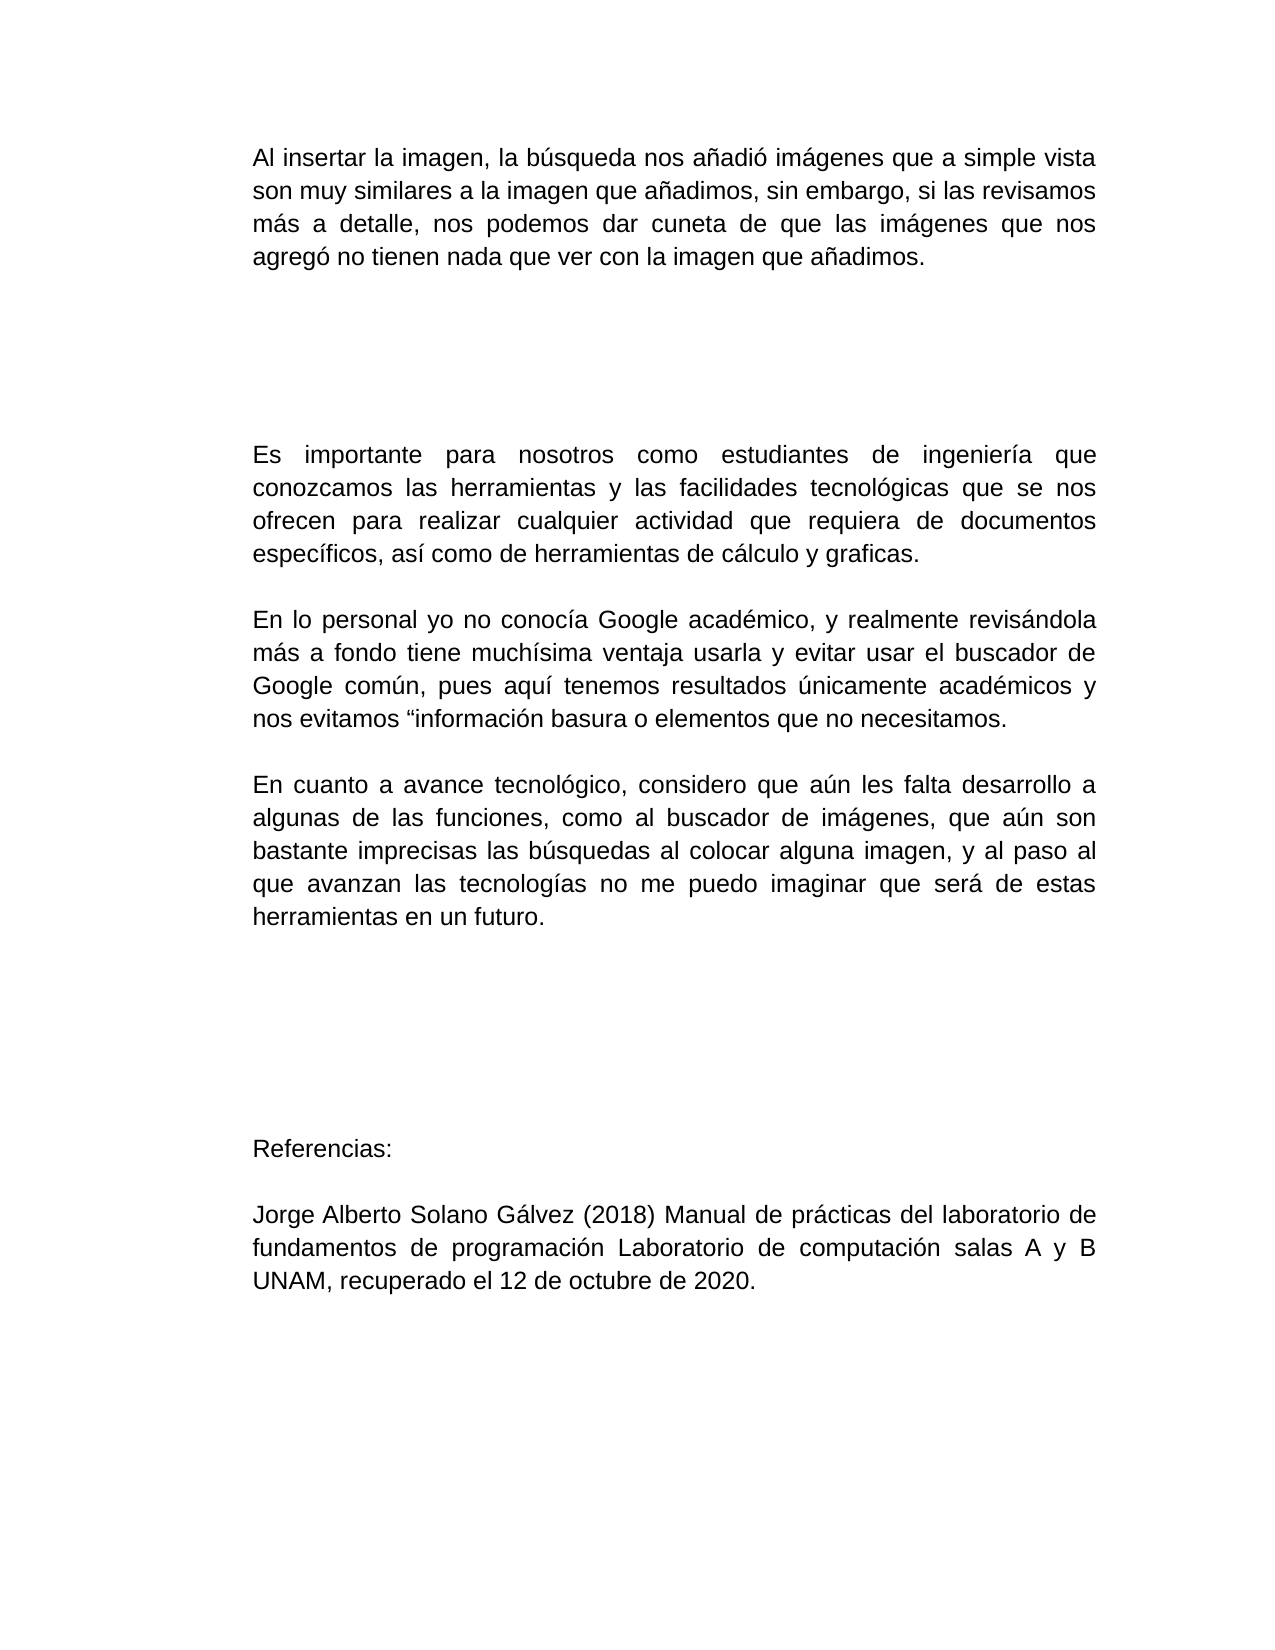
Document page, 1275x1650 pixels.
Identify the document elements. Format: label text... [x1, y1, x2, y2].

text En cuanto a avance tecnológico, considero que aún les falta desarrollo a algunas de las funciones, como al buscador de imágenes, que aún son bastante imprecisas las búsquedas al colocar alguna imagen, y al paso al que avanzan las tecnologías no me puedo imaginar que será de estas herramientas en un futuro. [252, 770, 1098, 931]
text En lo personal yo no conocía Google académico, y realmente revisándola más a fondo tiene muchísima ventaja usarla y evitar usar el buscador de Google común, pues aquí tenemos resultados únicamente académicos y nos evitamos “información basura o elementos que no necesitamos. [252, 605, 1098, 733]
text Referencias: [252, 1133, 1098, 1162]
text Jorge Alberto Solano Gálvez (2018) Manual de prácticas del laboratorio de fundamentos de programación Laboratorio de computación salas A y B UNAM, recuperado el 12 de octubre de 2020. [252, 1199, 1098, 1294]
text Es importante para nosotros como estudiantes de ingeniería que conozcamos las herramientas y las facilidades tecnológicas que se nos ofrecen para realizar cualquier actividad que requiera de documentos específicos, así como de herramientas de cálculo y graficas. [252, 440, 1098, 568]
text Al insertar la imagen, la búsqueda nos añadió imágenes que a simple vista son muy similares a la imagen que añadimos, sin embargo, si las revisamos más a detalle, nos podemos dar cuneta de que las imágenes que nos agregó no tienen nada que ver con la imagen que añadimos. [252, 143, 1098, 271]
